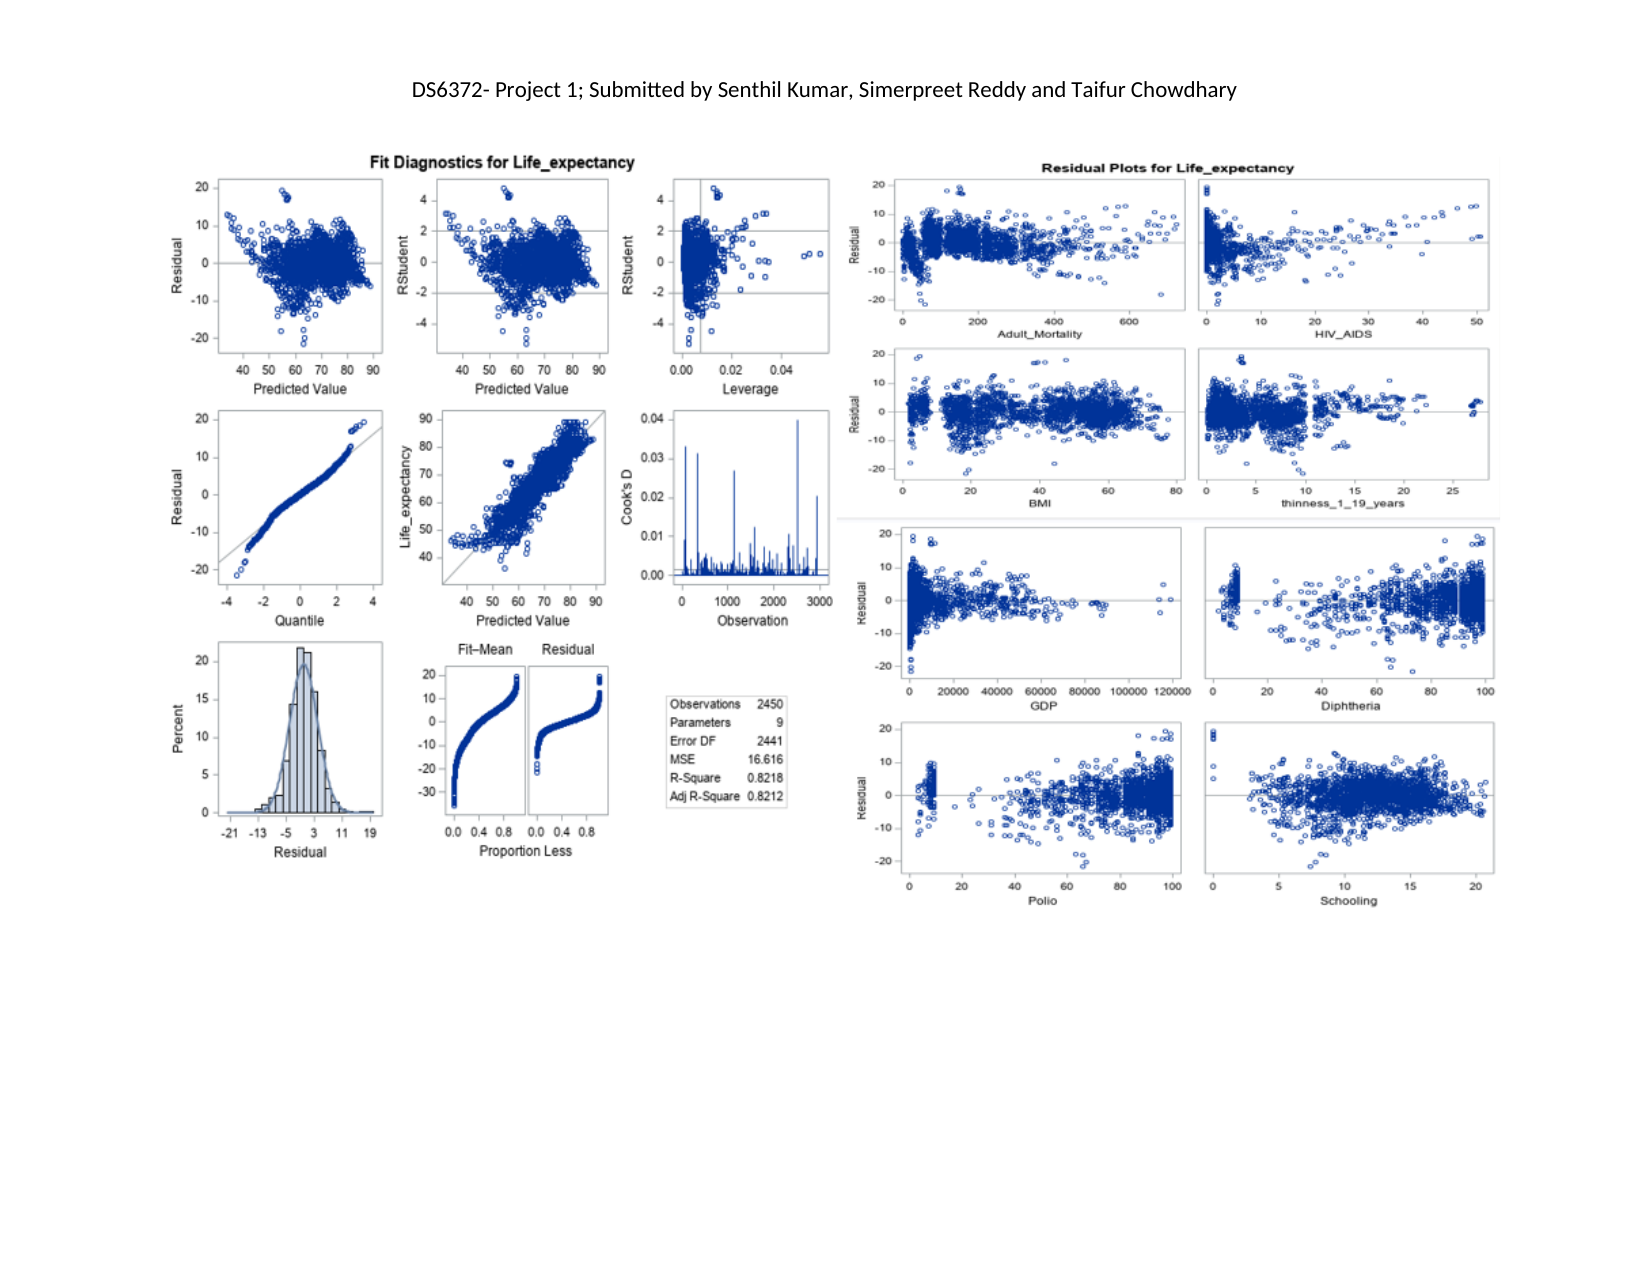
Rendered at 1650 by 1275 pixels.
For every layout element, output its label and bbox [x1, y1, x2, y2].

picture [150, 150, 1500, 916]
